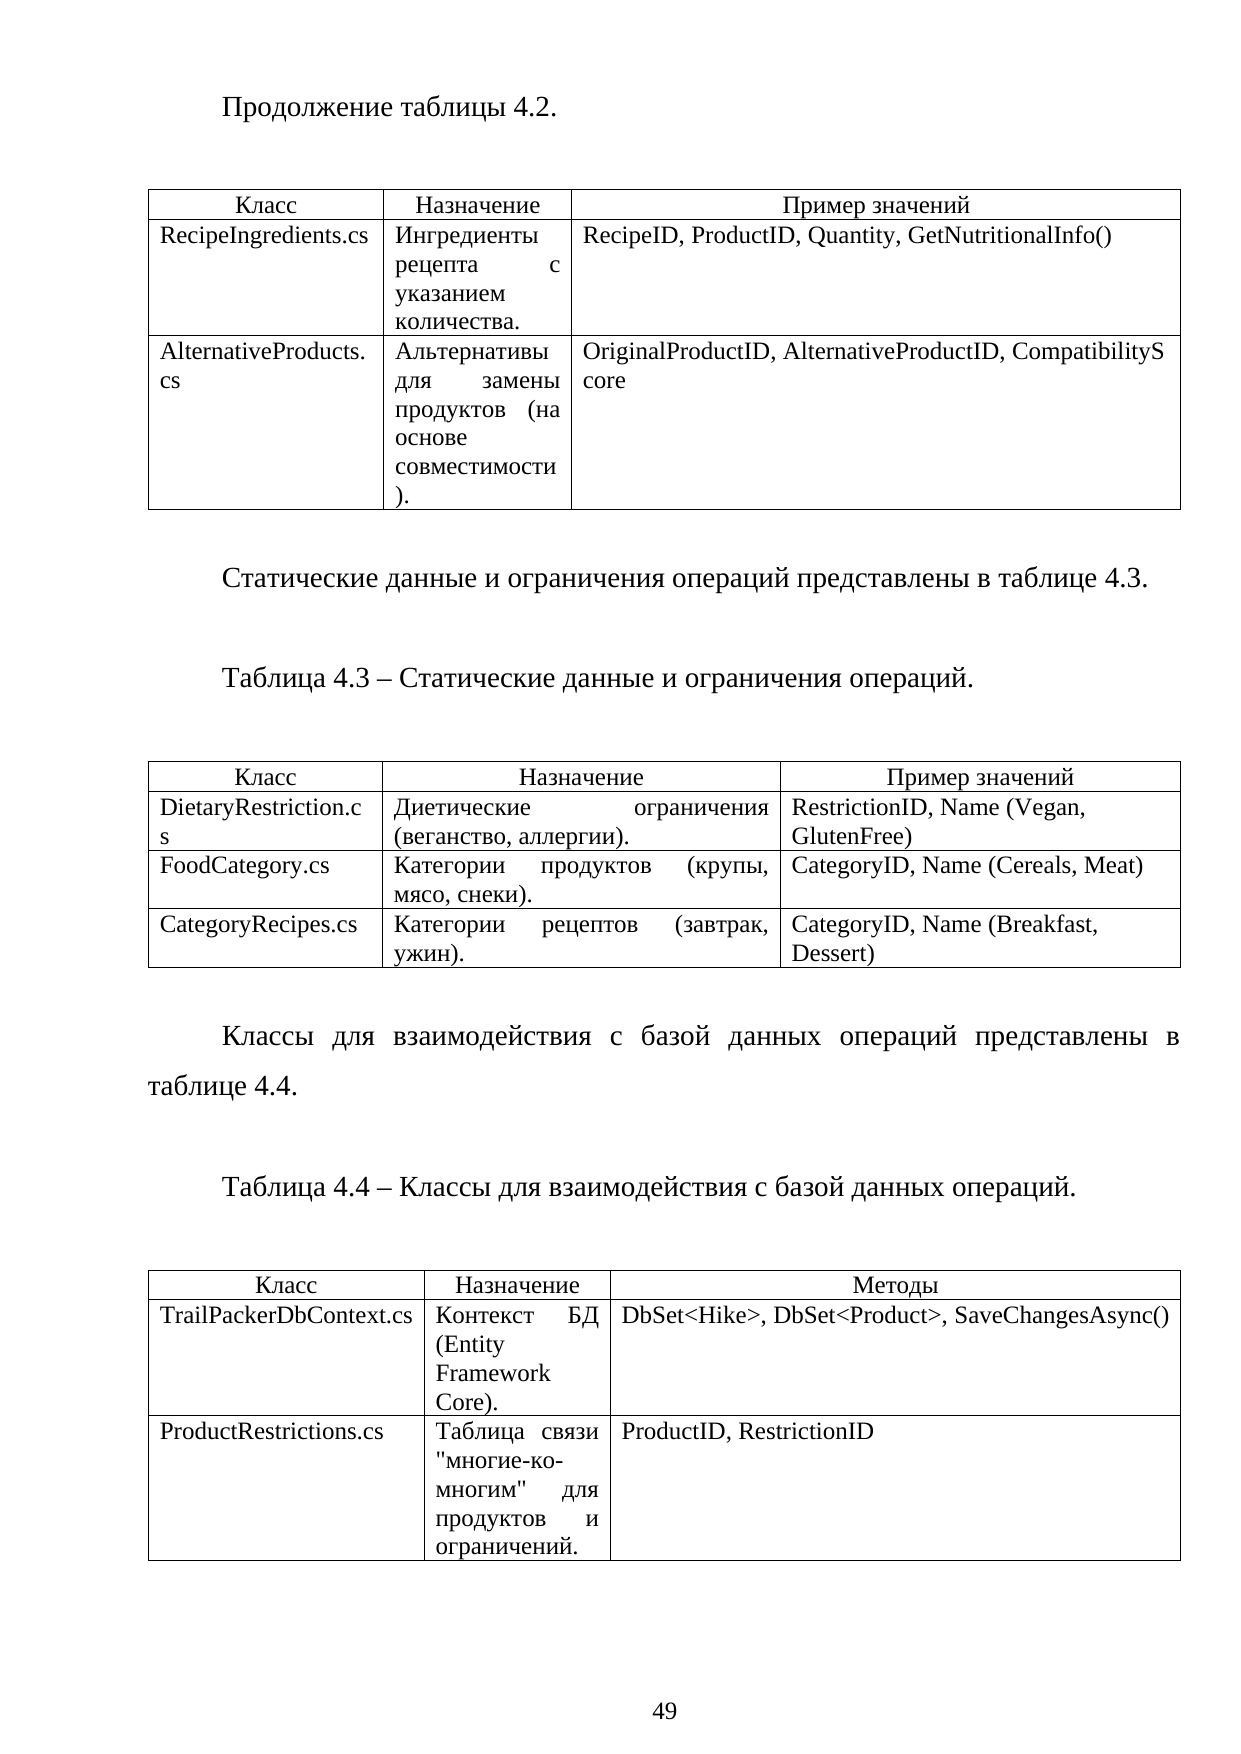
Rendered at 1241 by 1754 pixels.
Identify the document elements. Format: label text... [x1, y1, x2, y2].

text Статические данные и ограничения операций представлены в таблице 4.3. [148, 560, 1181, 593]
table_header Назначение [383, 762, 780, 791]
table_cell DbSet<Hike>, DbSet<Product>, SaveChangesAsync() [611, 1300, 1180, 1415]
text Таблица 4.4 – Классы для взаимодействия с базой данных операций. [148, 1169, 1181, 1202]
table_header Класс [149, 1271, 424, 1299]
table_cell CategoryID, Name (Cereals, Meat) [781, 851, 1180, 908]
table_cell ProductRestrictions.cs [149, 1416, 424, 1560]
table_cell RestrictionID, Name (Vegan, GlutenFree) [781, 792, 1180, 849]
table_header Назначение [425, 1271, 610, 1299]
table_cell Ингредиенты рецепта с указанием количества. [384, 220, 571, 335]
table_cell TrailPackerDbContext.cs [149, 1300, 424, 1415]
text Продолжение таблицы 4.2. [148, 89, 1181, 122]
table_cell FoodCategory.cs [149, 851, 382, 908]
table_header Пример значений [781, 762, 1180, 791]
table_cell RecipeIngredients.cs [149, 220, 383, 335]
table_header Назначение [384, 190, 571, 219]
table_cell OriginalProductID, AlternativeProductID, CompatibilityScore [572, 336, 1180, 509]
table_header Пример значений [572, 190, 1180, 219]
table_cell Контекст БД (Entity Framework Core). [425, 1300, 610, 1415]
text Классы для взаимодействия с базой данных операций представлены в таблице 4.4. [148, 1018, 1181, 1102]
table_header Класс [149, 762, 382, 791]
table_cell DietaryRestriction.cs [149, 792, 382, 849]
table_cell Категории рецептов (завтрак, ужин). [383, 909, 780, 967]
table_cell Категории продуктов (крупы, мясо, снеки). [383, 851, 780, 908]
table_cell RecipeID, ProductID, Quantity, GetNutritionalInfo() [572, 220, 1180, 335]
table_cell CategoryRecipes.cs [149, 909, 382, 967]
table_cell ProductID, RestrictionID [611, 1416, 1180, 1560]
table_cell AlternativeProducts.cs [149, 336, 383, 509]
text Таблица 4.3 – Статические данные и ограничения операций. [148, 661, 1181, 694]
table_cell Альтернативы для замены продуктов (на основе совместимости). [384, 336, 571, 509]
table_cell CategoryID, Name (Breakfast, Dessert) [781, 909, 1180, 967]
table_cell Диетические ограничения (веганство, аллергии). [383, 792, 780, 849]
table_header Класс [149, 190, 383, 219]
table_cell Таблица связи "многие-ко-многим" для продуктов и ограничений. [425, 1416, 610, 1560]
table_header Методы [611, 1271, 1180, 1299]
